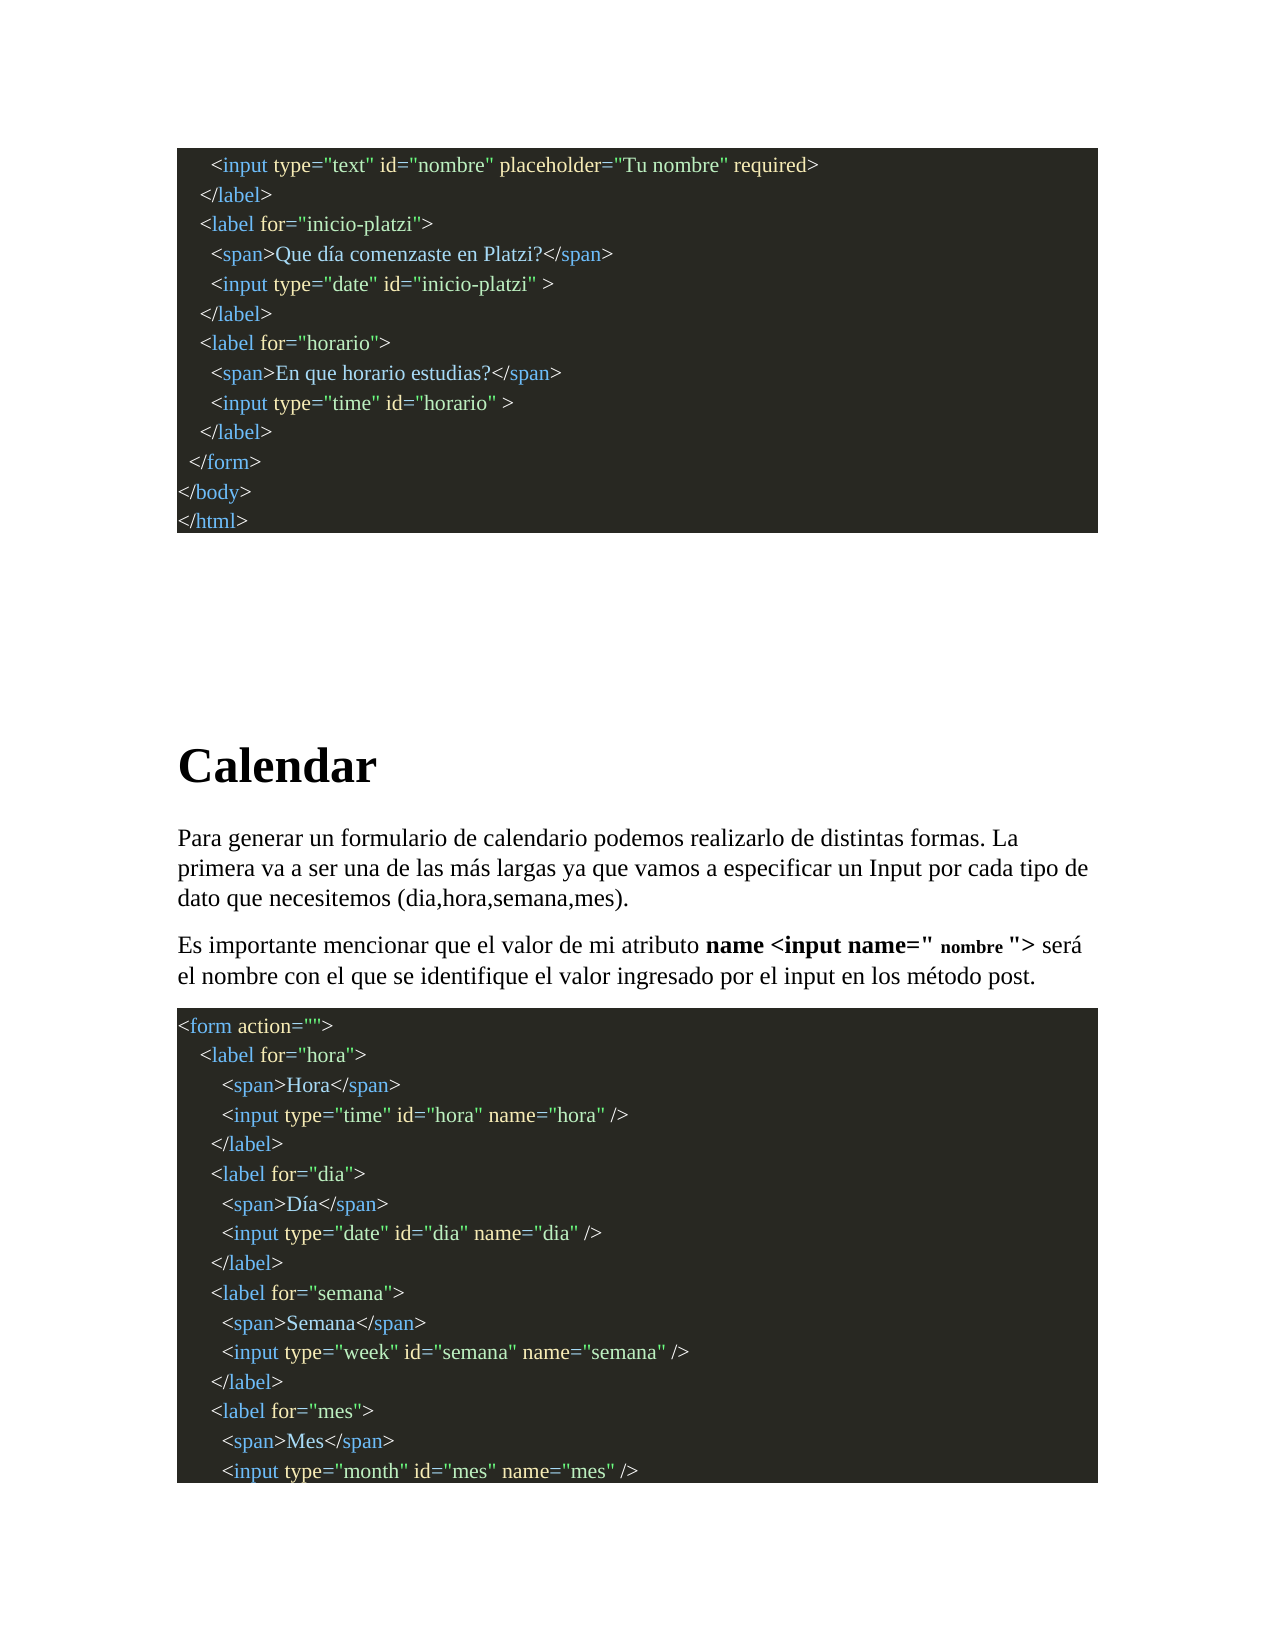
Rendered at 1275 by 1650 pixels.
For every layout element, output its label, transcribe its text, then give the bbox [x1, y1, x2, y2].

text <label for="hora"> [177, 1038, 1098, 1067]
text Para generar un formulario de calendario podemos realizarlo de distintas formas. La primera va a ser una de las más largas ya que vamos a especificar un Input por cada tipo de dato que necesitemos (dia,hora,semana,mes). [177, 823, 1098, 912]
text <label for="horario"> [177, 326, 1098, 355]
text </body> [177, 474, 1098, 504]
text <span>Que día comenzaste en Platzi?</span> [177, 237, 1098, 266]
text </label> [177, 415, 1098, 444]
text <span>Hora</span> [177, 1067, 1098, 1097]
text <label for="semana"> [177, 1275, 1098, 1305]
text <span>Día</span> [177, 1186, 1098, 1216]
text <label for="inicio-platzi"> [177, 207, 1098, 237]
subtitle Calendar [177, 736, 1098, 793]
text Es importante mencionar que el valor de mi atributo name <input name=" nombre "> será el nombre con el que se identifique el valor ingresado por el input en los método post. [177, 931, 1098, 990]
text </label> [177, 177, 1098, 207]
text <input type="week" id="semana" name="semana" /> [177, 1335, 1098, 1364]
text <label for="mes"> [177, 1394, 1098, 1424]
text <form action=""> [177, 1008, 1098, 1038]
text <input type="month" id="mes" name="mes" /> [177, 1453, 1098, 1483]
text <span>Semana</span> [177, 1305, 1098, 1335]
text <span>En que horario estudias?</span> [177, 355, 1098, 385]
text </label> [177, 1246, 1098, 1275]
text <input type="time" id="hora" name="hora" /> [177, 1097, 1098, 1127]
text </label> [177, 296, 1098, 326]
text <input type="time" id="horario" > [177, 385, 1098, 415]
text <span>Mes</span> [177, 1424, 1098, 1453]
text <label for="dia"> [177, 1157, 1098, 1186]
text <input type="date" id="inicio-platzi" > [177, 266, 1098, 296]
text </label> [177, 1364, 1098, 1394]
text </form> [177, 444, 1098, 474]
text </html> [177, 504, 1098, 533]
text <input type="date" id="dia" name="dia" /> [177, 1216, 1098, 1246]
text </label> [177, 1127, 1098, 1157]
text <input type="text" id="nombre" placeholder="Tu nombre" required> [177, 148, 1098, 177]
